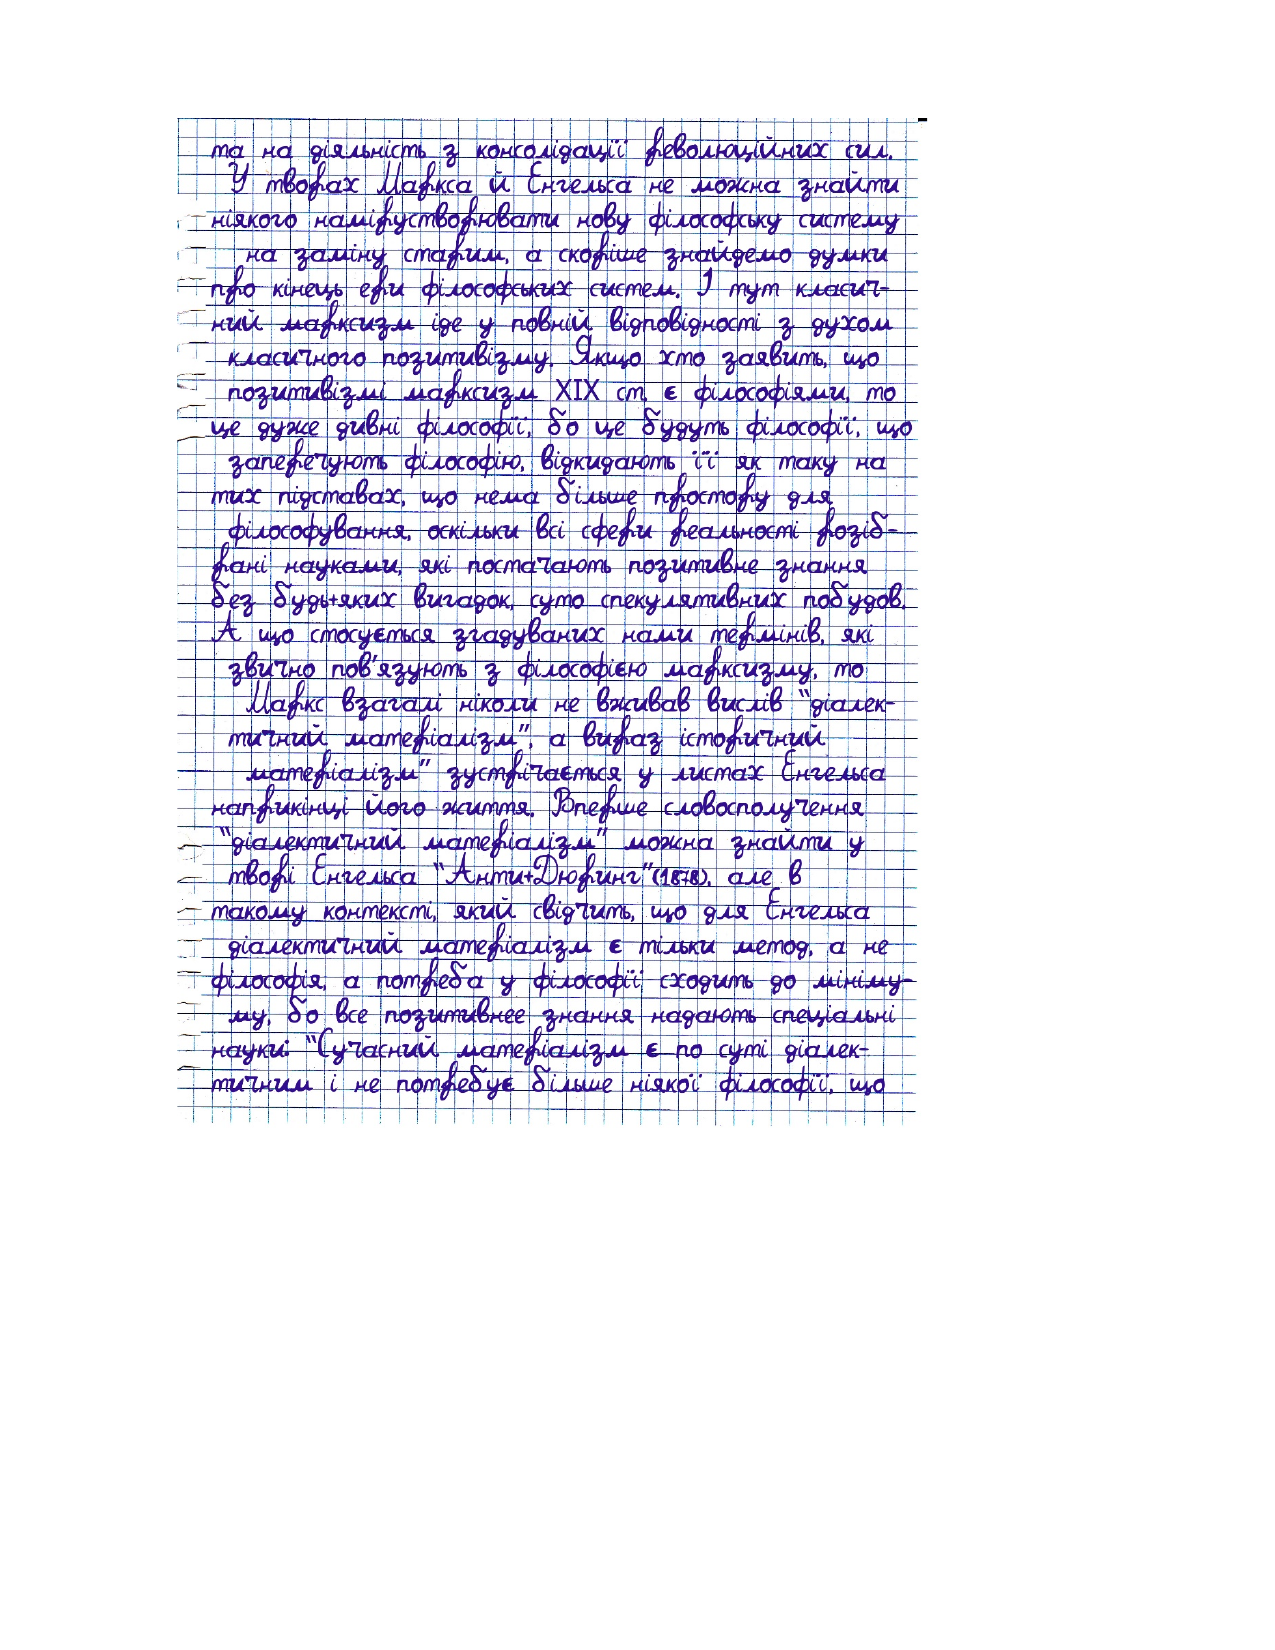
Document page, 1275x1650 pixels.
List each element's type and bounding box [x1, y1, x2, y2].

picture [177, 118, 928, 1128]
